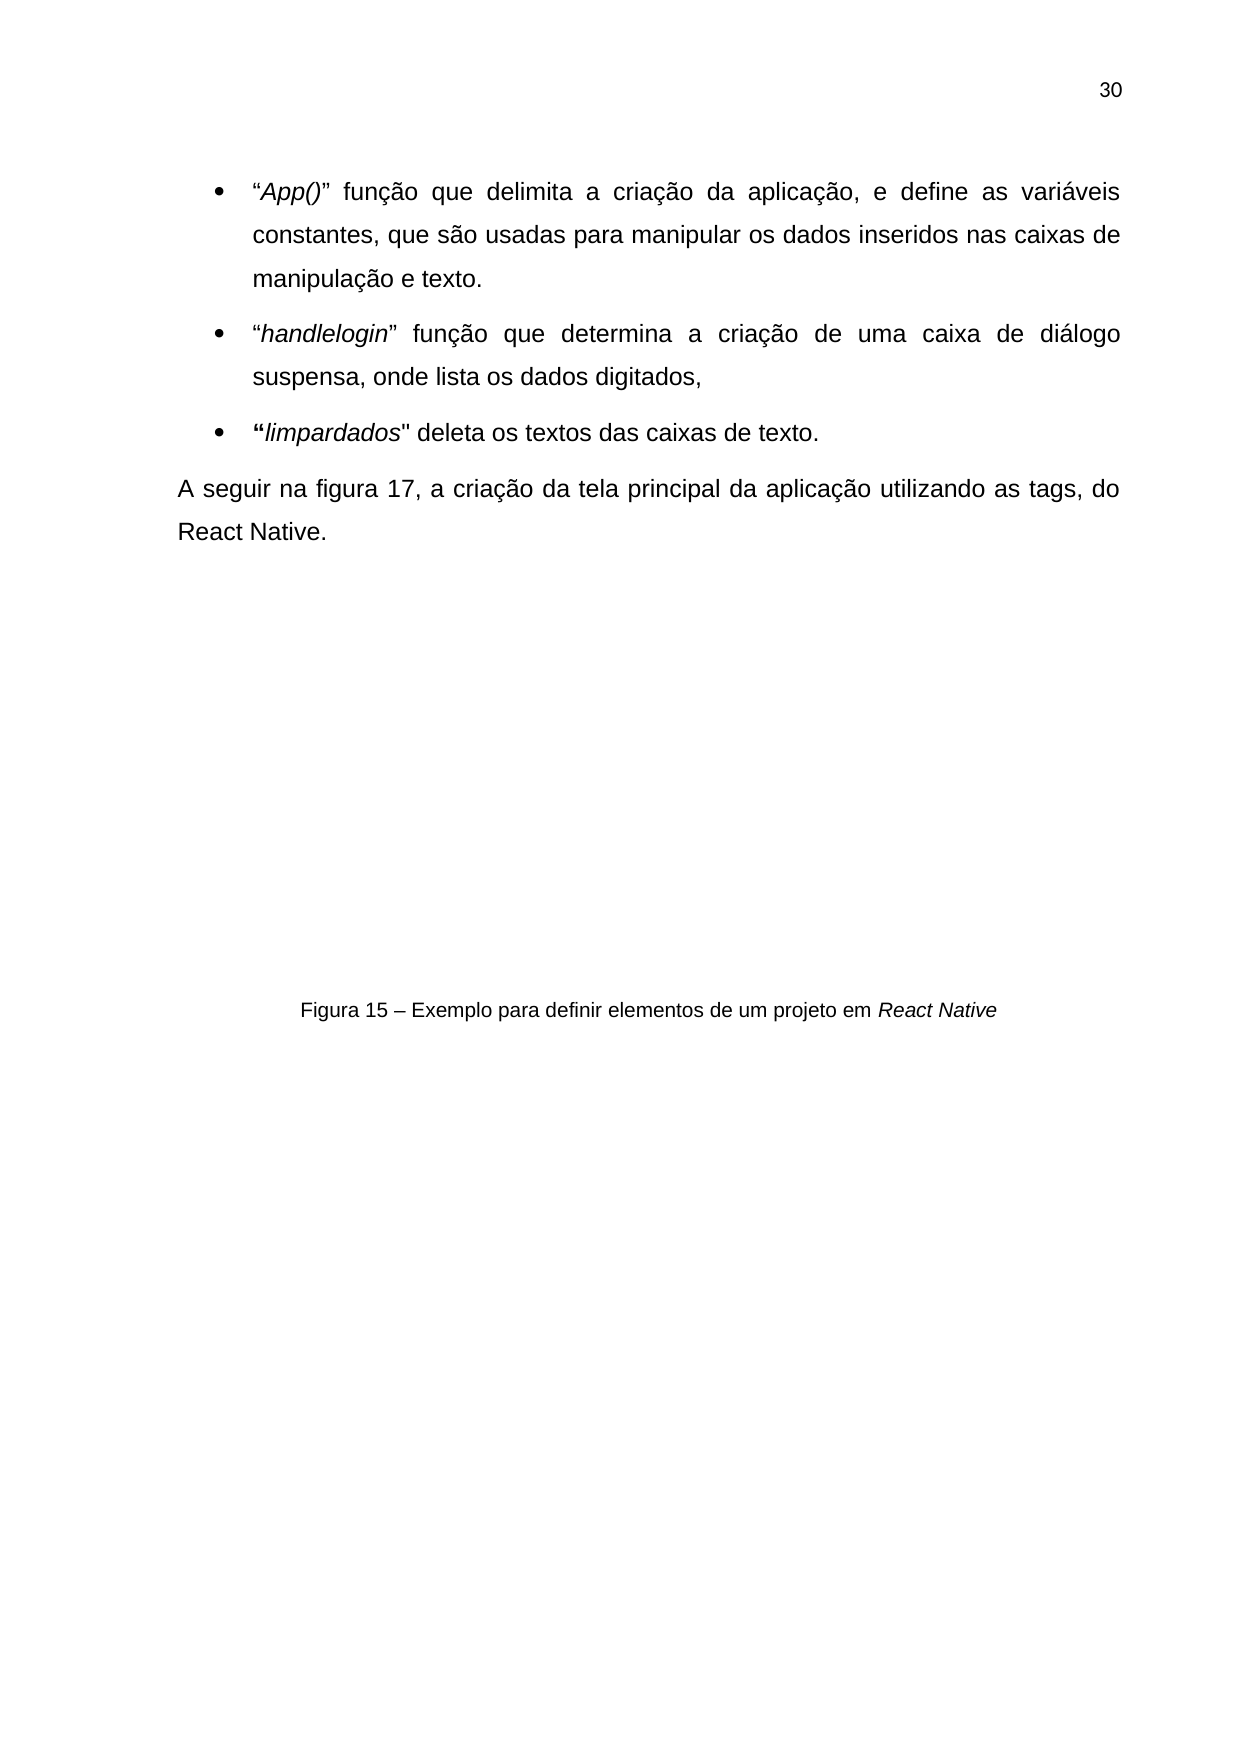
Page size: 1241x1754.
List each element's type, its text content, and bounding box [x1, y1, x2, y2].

list “limpardados" deleta os textos das caixas de texto. [215, 418, 1122, 447]
text A seguir na figura 17, a criação da tela principal da aplicação utilizando as tags, do React Native. [177, 474, 1122, 546]
text Figura 15 – Exemplo para definir elementos de um projeto em React Native [177, 998, 1122, 1022]
list “handlelogin” função que determina a criação de uma caixa de diálogo suspensa, onde lista os dados digitados, [215, 319, 1122, 391]
list “App()” função que delimita a criação da aplicação, e define as variáveis constantes, que são usadas para manipular os dados inseridos nas caixas de manipulação e texto. [215, 177, 1122, 292]
